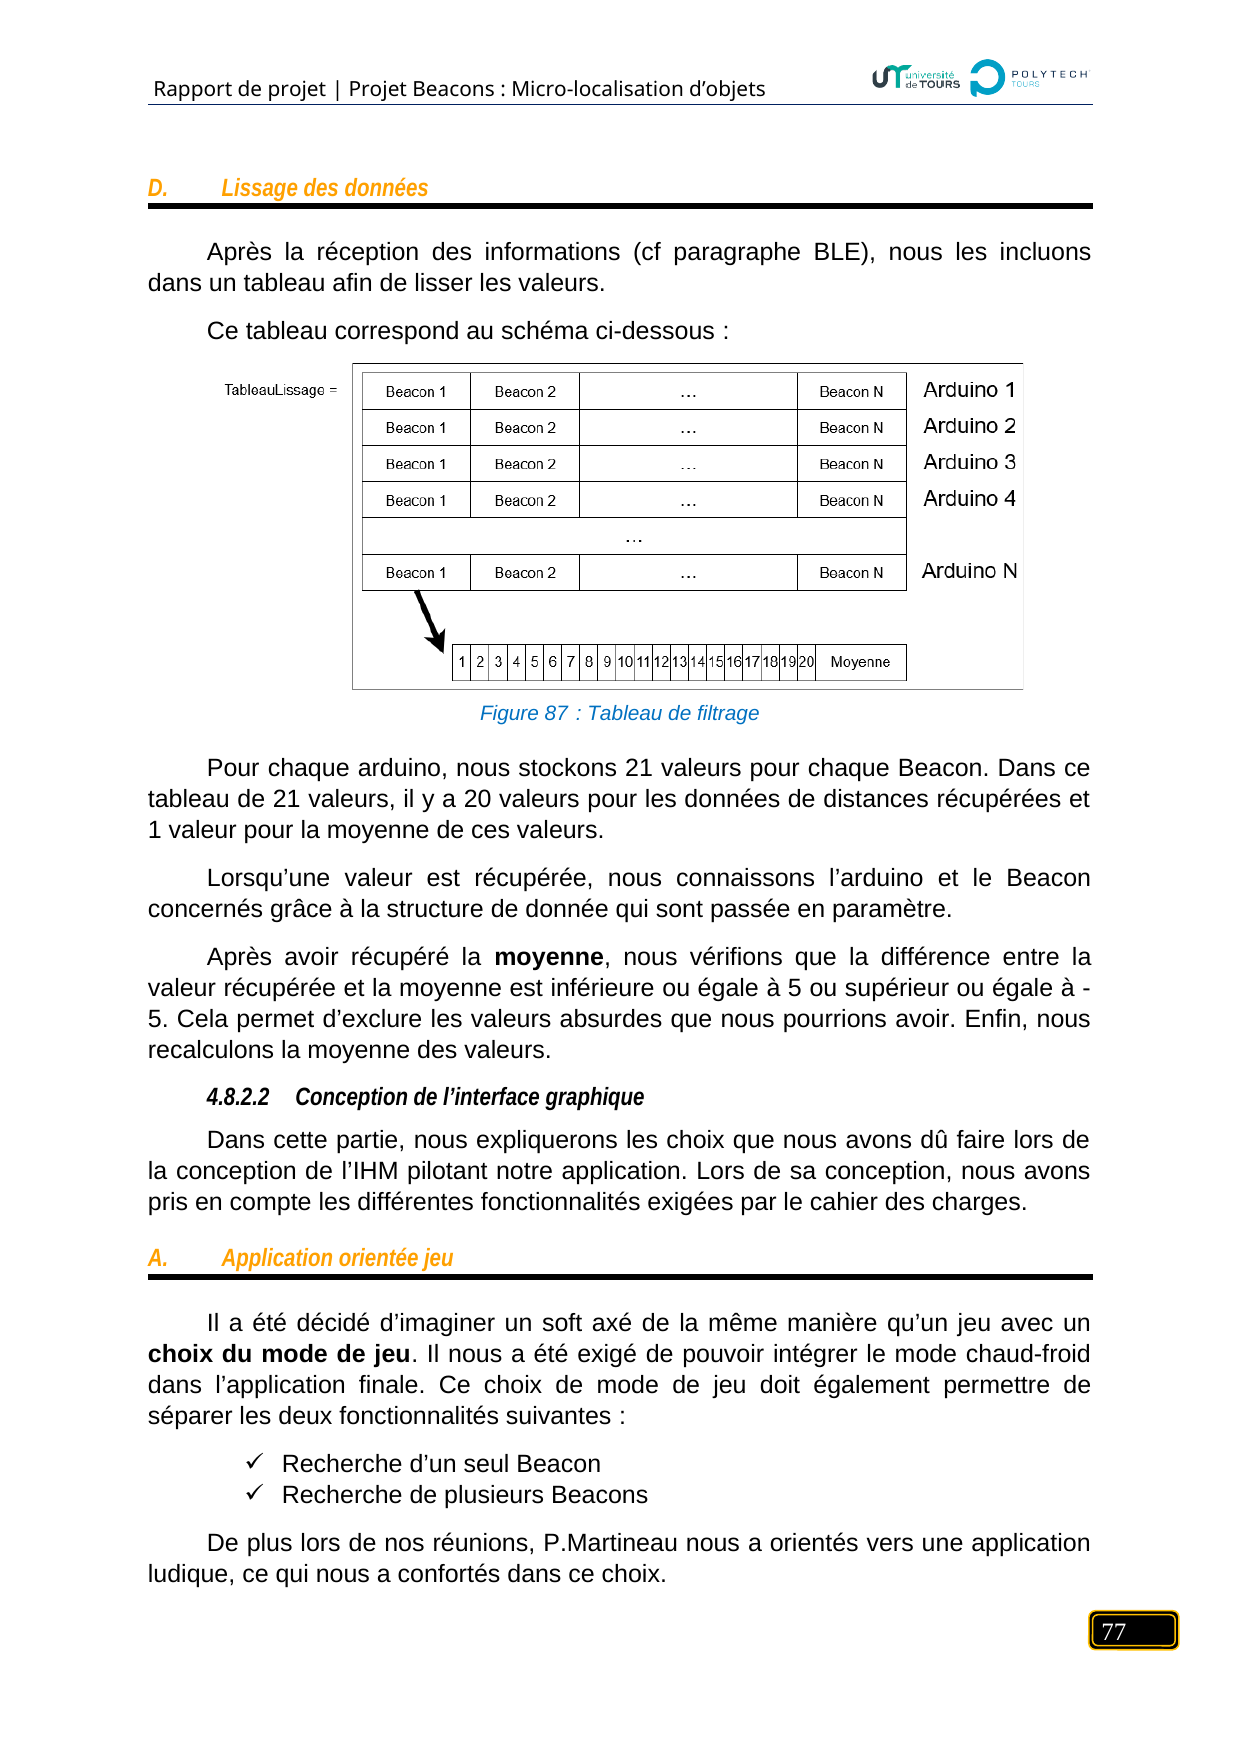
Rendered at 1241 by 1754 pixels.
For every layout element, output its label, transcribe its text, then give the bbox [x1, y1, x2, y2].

text Lorsqu’une valeur est récupérée, nous connaissons l’arduino et le Beacon concernés grâce à la structure de donnée qui sont passée en paramètre. [148, 863, 1093, 923]
subtitle Application orientée jeu [148, 1243, 1093, 1274]
text Il a été décidé d’imaginer un soft axé de la même manière qu’un jeu avec un choix du mode de jeu. Il nous a été exigé de pouvoir intégrer le mode chaud-froid dans l’application finale. Ce choix de mode de jeu doit également permettre de séparer les deux fonctionnalités suivantes : [148, 1308, 1093, 1429]
picture [217, 363, 1024, 690]
text Dans cette partie, nous expliquerons les choix que nous avons dû faire lors de la conception de l’IHM pilotant notre application. Lors de sa conception, nous avons pris en compte les différentes fonctionnalités exigées par le cahier des charges. [148, 1125, 1093, 1216]
picture [872, 65, 962, 89]
text De plus lors de nos réunions, P.Martineau nous a orientés vers une application ludique, ce qui nous a confortés dans ce choix. [148, 1527, 1093, 1587]
text Après la réception des informations (cf paragraphe BLE), nous les incluons dans un tableau afin de lisser les valeurs. [148, 237, 1093, 297]
picture [977, 59, 1096, 97]
text Ce tableau correspond au schéma ci-dessous : [148, 316, 1093, 344]
text Pour chaque arduino, nous stockons 21 valeurs pour chaque Beacon. Dans ce tableau de 21 valeurs, il y a 20 valeurs pour les données de distances récupérées et 1 valeur pour la moyenne de ces valeurs. [148, 709, 1093, 844]
picture [970, 59, 981, 70]
subtitle Lissage des données [148, 173, 1093, 203]
list Recherche d’un seul Beacon [244, 1448, 1093, 1477]
list Recherche de plusieurs Beacons [244, 1480, 1093, 1508]
text Après avoir récupéré la moyenne, nous vérifions que la différence entre la valeur récupérée et la moyenne est inférieure ou égale à 5 ou supérieur ou égale à -5. Cela permet d’exclure les valeurs absurdes que nous pourrions avoir. Enfin, nous recalculons la moyenne des valeurs. [148, 942, 1093, 1063]
picture [970, 67, 998, 87]
subtitle Conception de l’interface graphique [207, 1082, 1093, 1111]
